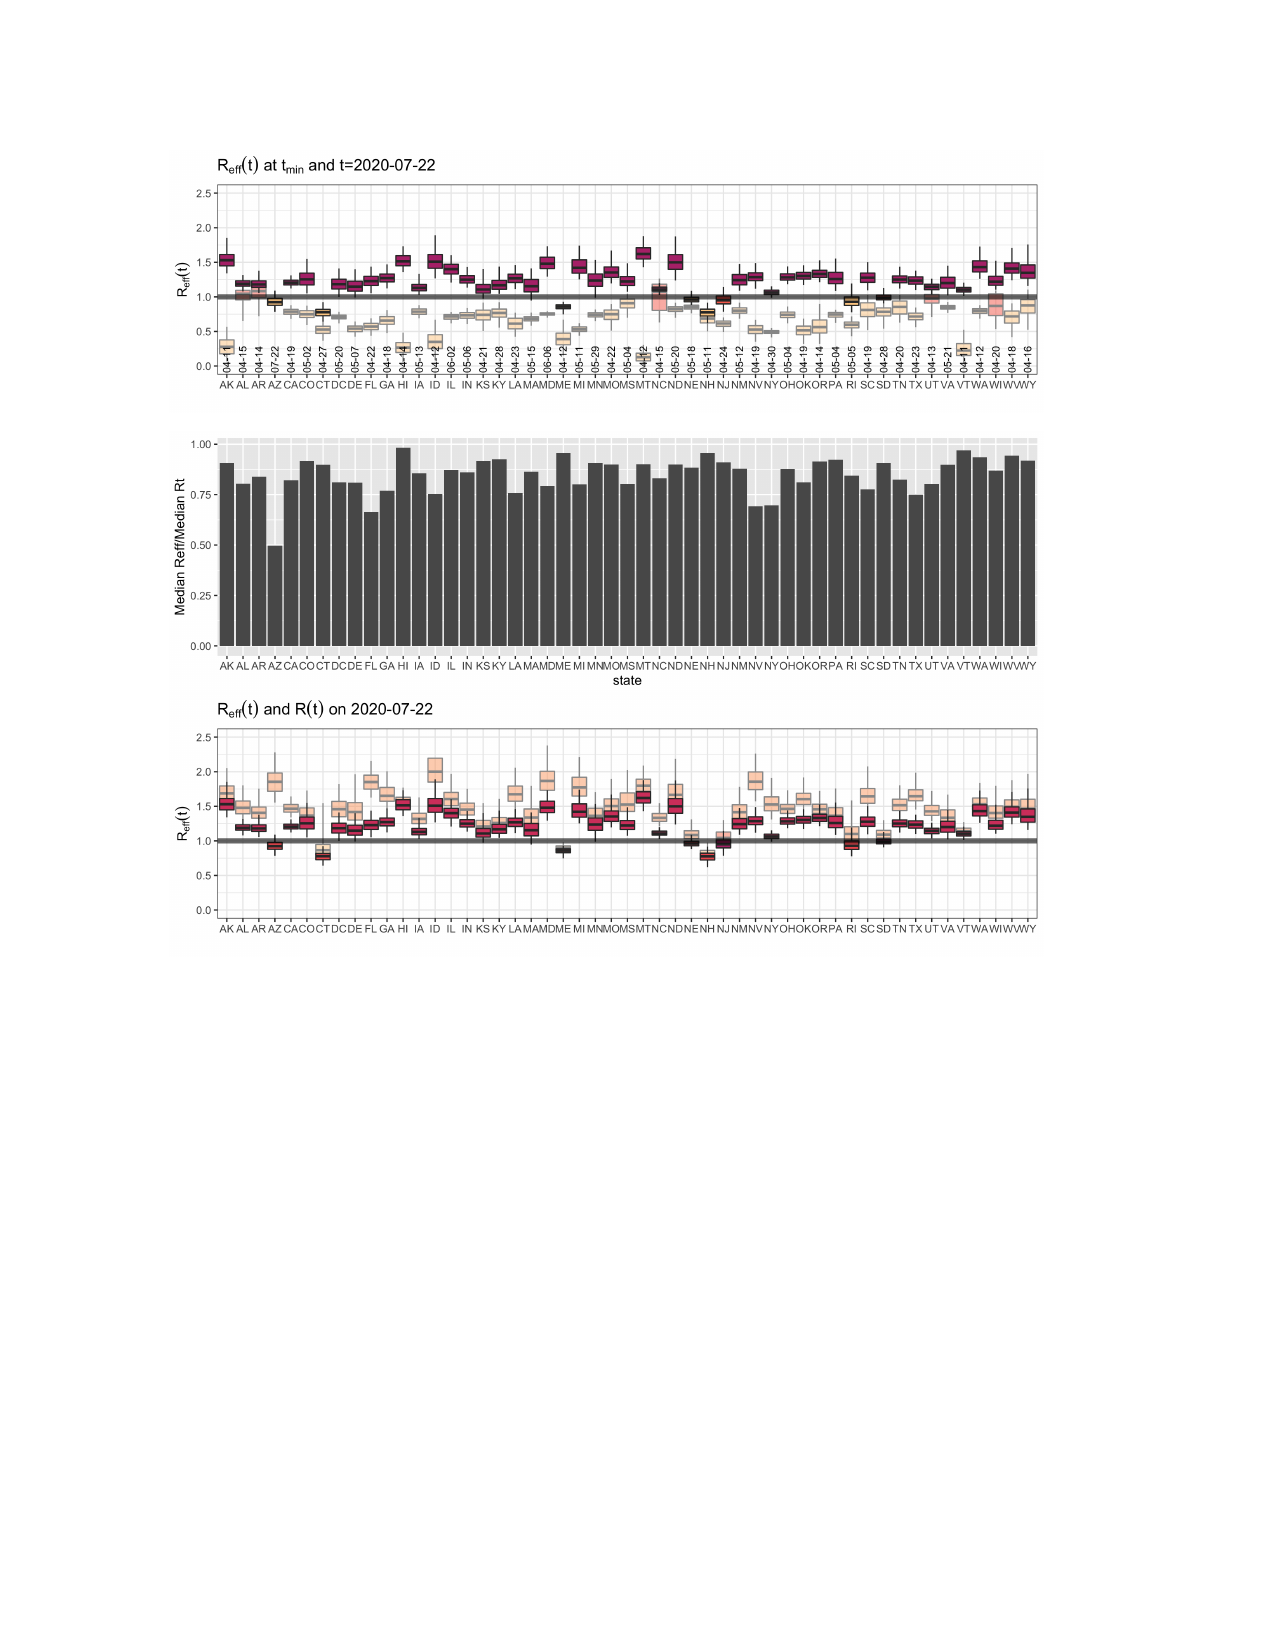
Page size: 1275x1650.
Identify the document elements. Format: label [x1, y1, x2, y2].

picture [168, 431, 1044, 957]
picture [168, 150, 1044, 413]
